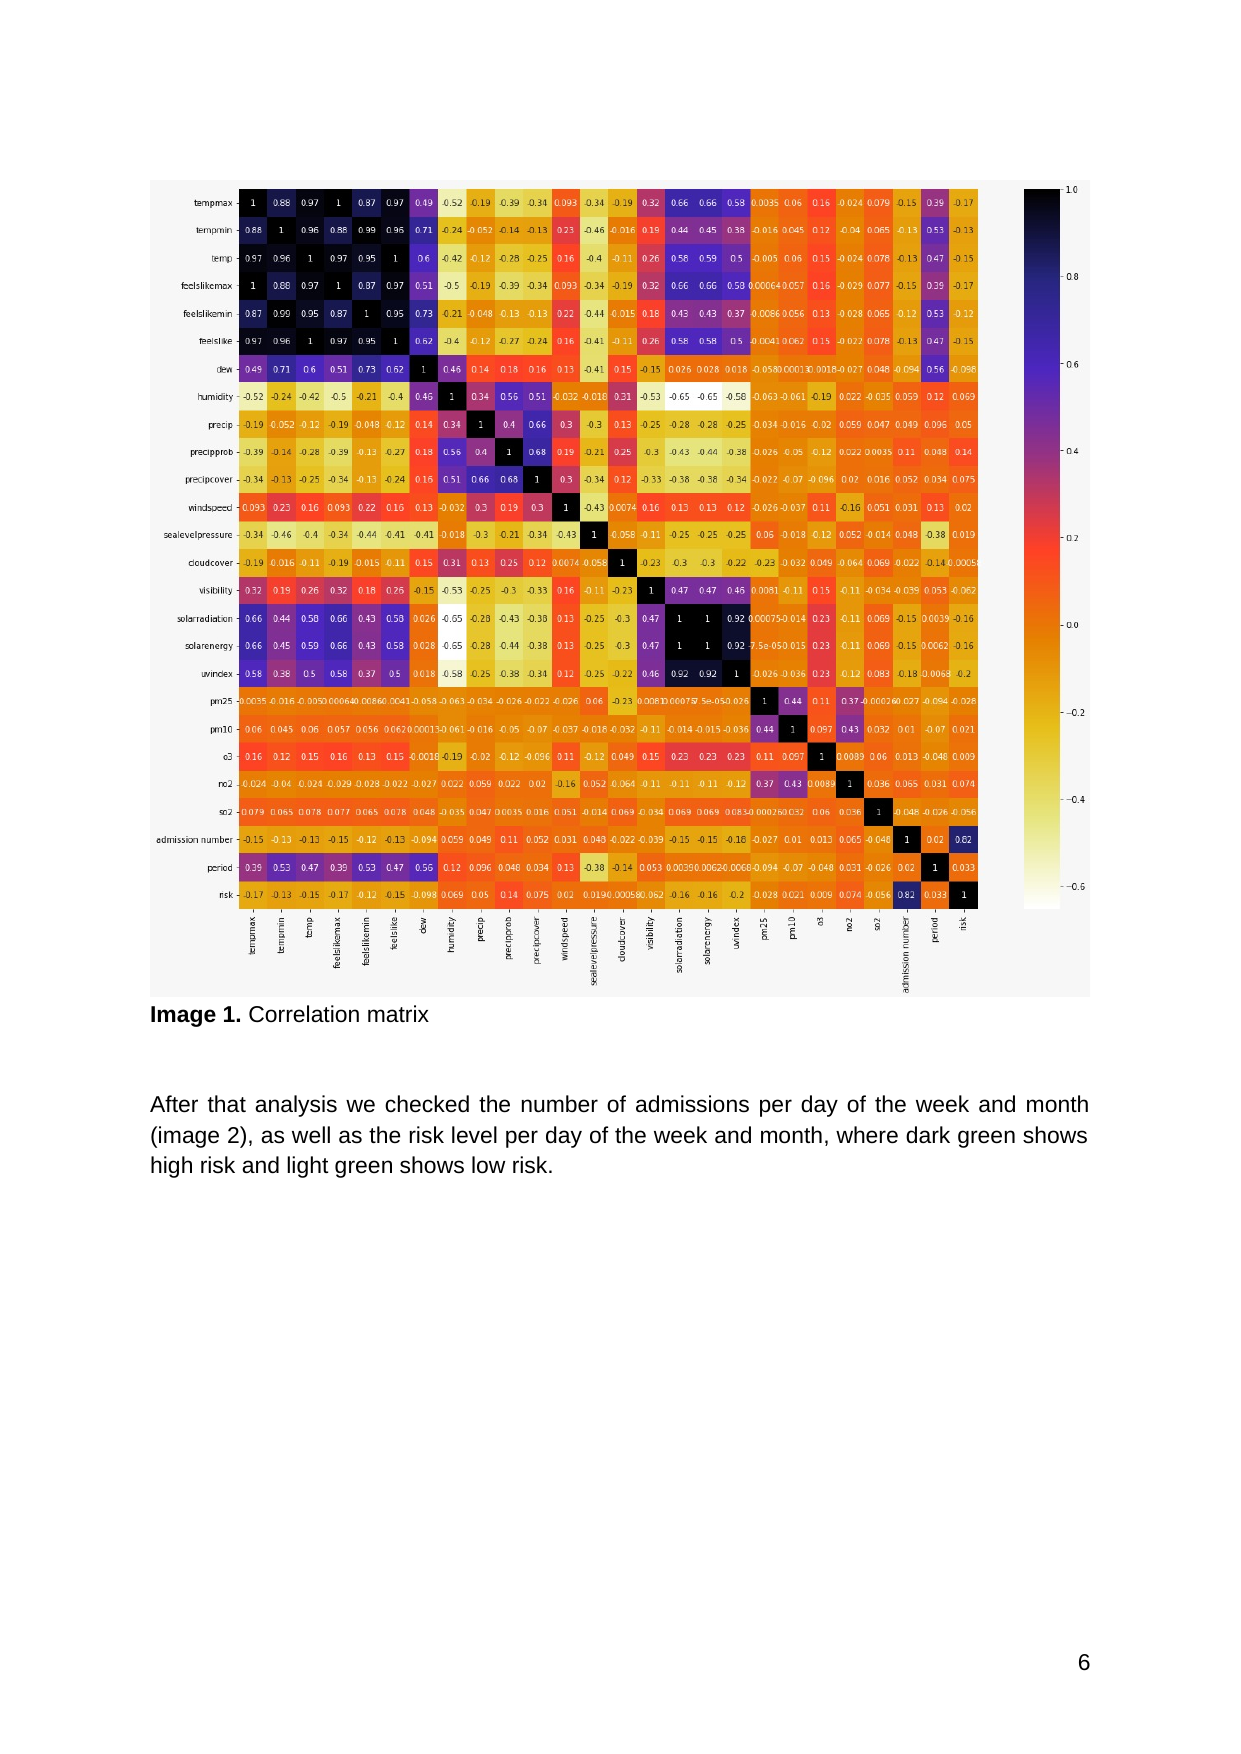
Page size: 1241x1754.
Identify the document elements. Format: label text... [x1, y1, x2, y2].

text Image 1. Correlation matrix [150, 1001, 1090, 1027]
picture [150, 180, 1091, 997]
text After that analysis we checked the number of admissions per day of the week and month (image 2), as well as the risk level per day of the week and month, where dark green shows high risk and light green shows low risk. [150, 1091, 1090, 1178]
